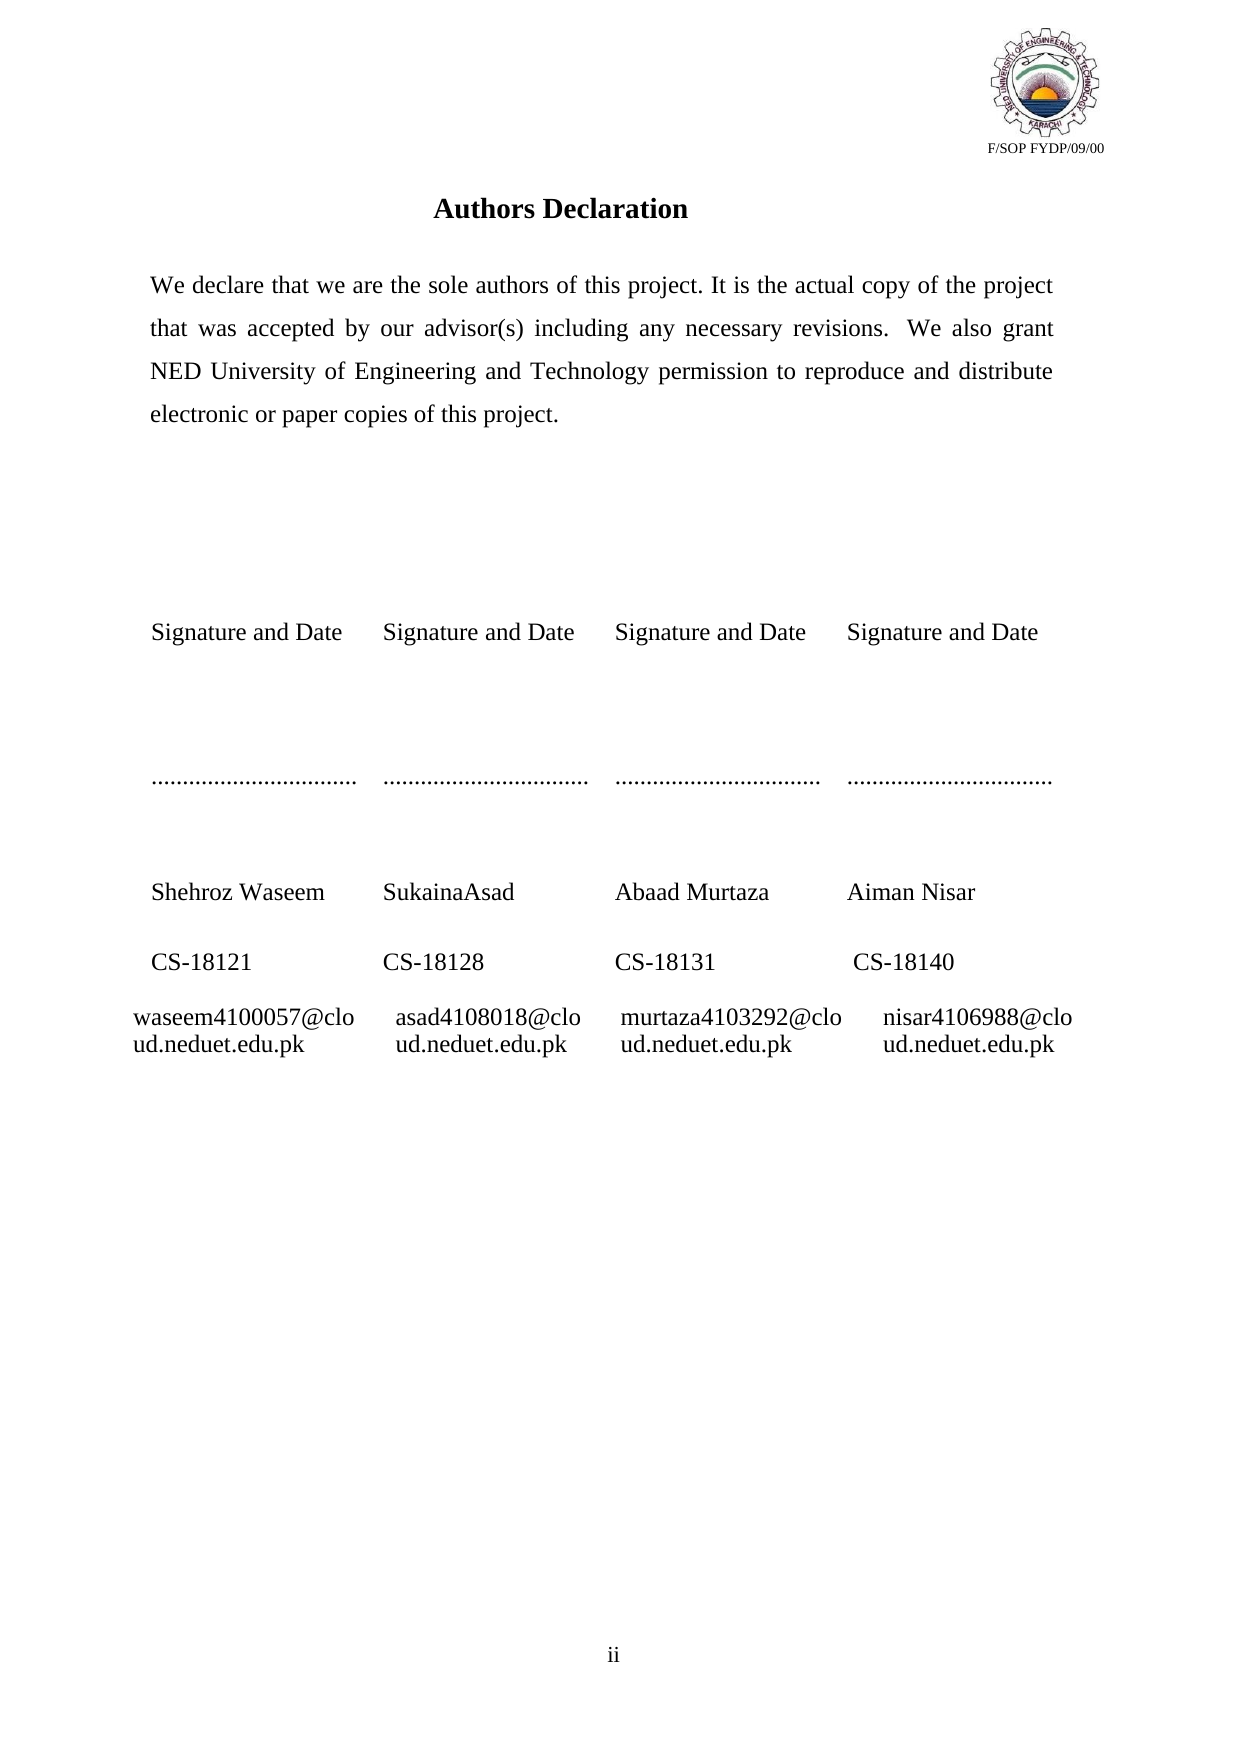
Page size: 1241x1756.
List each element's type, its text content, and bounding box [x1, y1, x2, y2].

table_header waseem4100057@clo ud.neduet.edu.pk [112, 1003, 375, 1059]
table_cell Aiman Nisar [834, 834, 1058, 928]
table_header asad4108018@clo ud.neduet.edu.pk [375, 1003, 600, 1059]
picture [990, 28, 1102, 140]
table_cell Shehroz Waseem [146, 834, 370, 928]
table_cell ................................. [602, 704, 834, 834]
table_cell Abaad Murtaza [602, 834, 834, 928]
table_cell CS-18128 [370, 928, 602, 978]
table_header murtaza4103292@clo ud.neduet.edu.pk [600, 1003, 862, 1059]
table_header Signature and Date [146, 618, 370, 704]
text We declare that we are the sole authors of this project. It is the actual copy of the project that was accepted by our advisor(s) including any necessary revisions. We also grant NED University of Engineering and Technology permission to reproduce and distribute electronic or paper copies of this project. [150, 270, 1054, 428]
table_cell ................................. [146, 704, 370, 834]
table_header Signature and Date [834, 618, 1058, 704]
table_header nisar4106988@clo ud.neduet.edu.pk [862, 1003, 1093, 1059]
table_header Signature and Date [370, 618, 602, 704]
table_cell CS-18121 [146, 928, 370, 978]
subtitle Authors Declaration [433, 191, 1155, 224]
table_cell SukainaAsad [370, 834, 602, 928]
table_header Signature and Date [602, 618, 834, 704]
table_cell CS-18131 [602, 928, 834, 978]
table_cell ................................. [834, 704, 1058, 834]
table_cell CS-18140 [834, 928, 1058, 978]
table_cell ................................. [370, 704, 602, 834]
